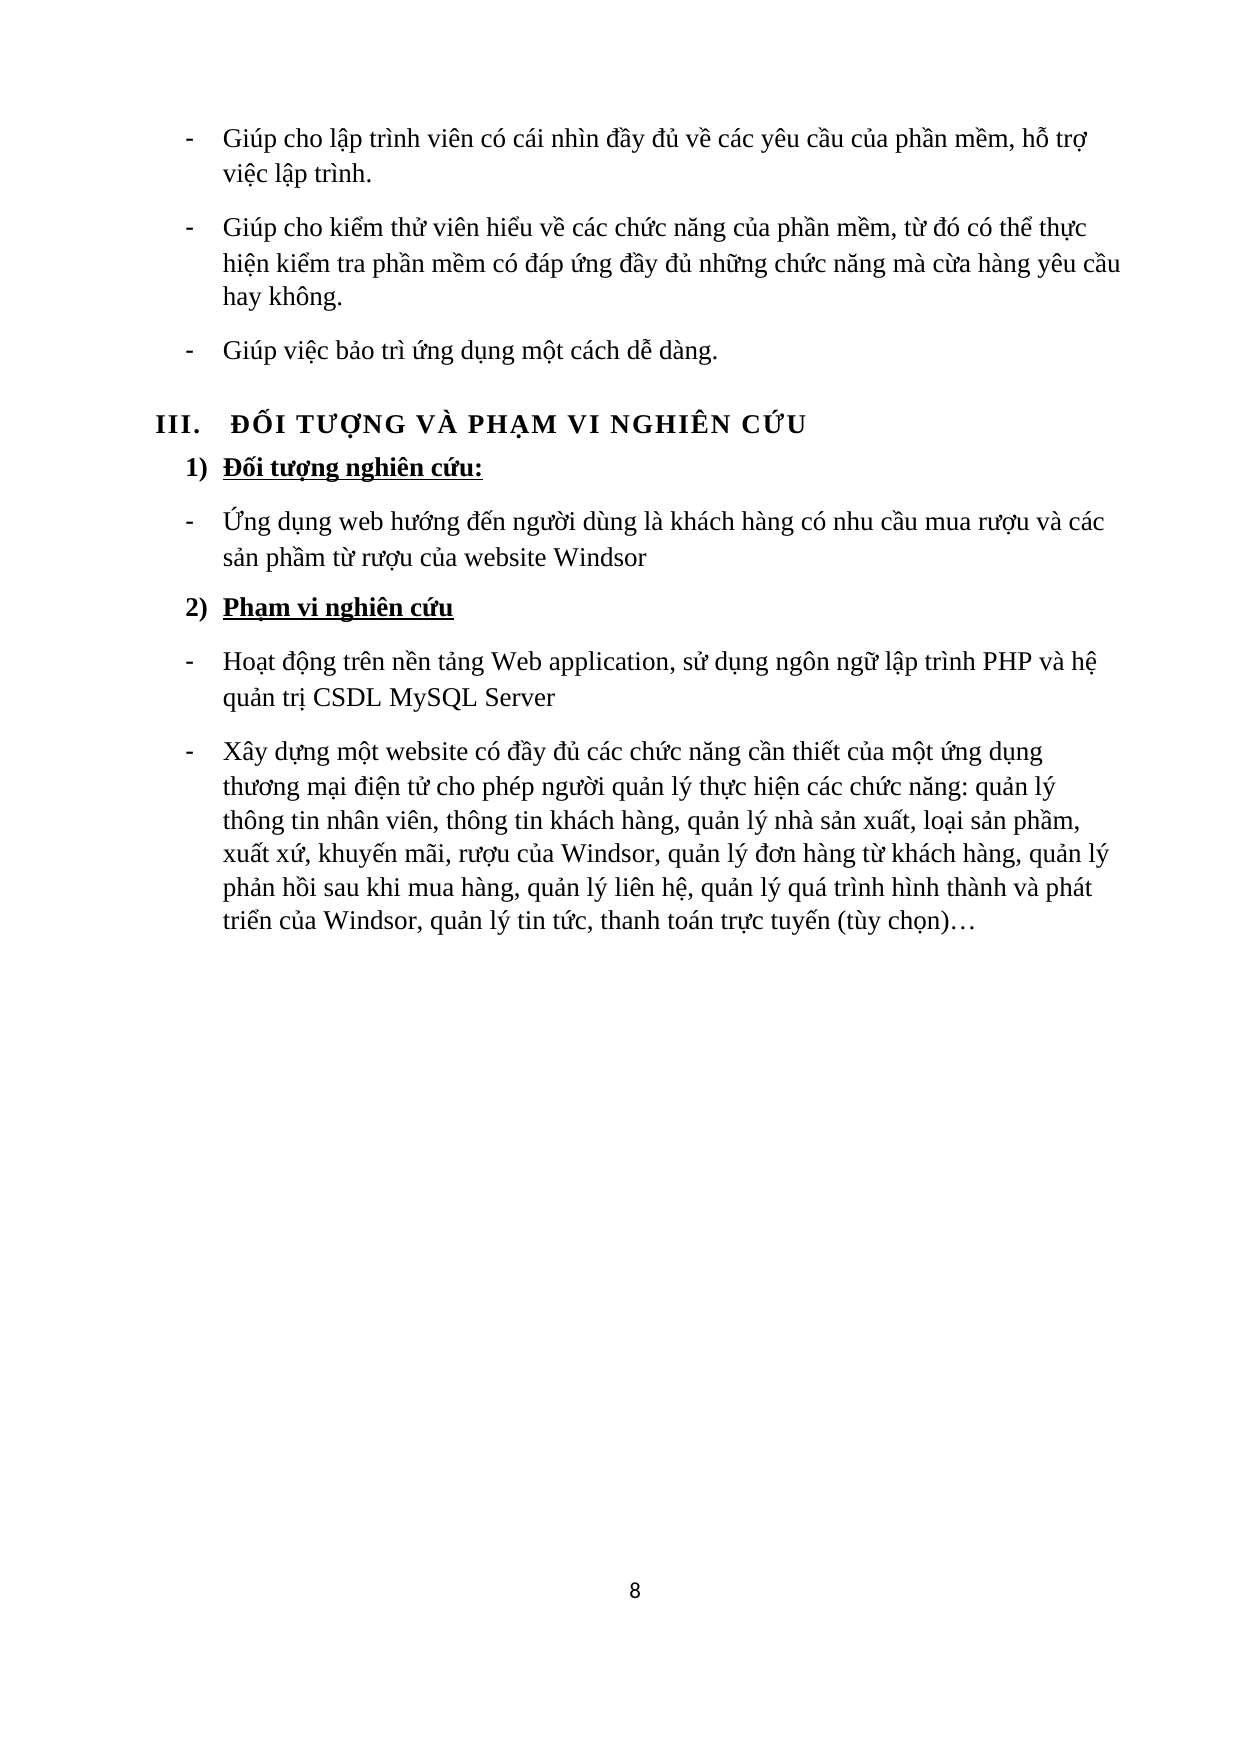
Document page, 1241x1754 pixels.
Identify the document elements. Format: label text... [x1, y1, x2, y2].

list Hoạt động trên nền tảng Web application, sử dụng ngôn ngữ lập trình PHP và hệ quản trị CSDL MySQL Server [185, 641, 1122, 712]
list Giúp cho kiểm thử viên hiểu về các chức năng của phần mềm, từ đó có thể thực hiện kiểm tra phần mềm có đáp ứng đầy đủ những chức năng mà cừa hàng yêu cầu hay không. [185, 208, 1122, 312]
subtitle Đối tượng và phạm vi nghiên cứu [155, 408, 1114, 439]
list Giúp cho lập trình viên có cái nhìn đầy đủ về các yêu cầu của phần mềm, hỗ trợ việc lập trình. [185, 118, 1122, 188]
list Ứng dụng web hướng đến người dùng là khách hàng có nhu cầu mua rượu và các sản phầm từ rượu của website Windsor [185, 502, 1122, 572]
list Giúp việc bảo trì ứng dụng một cách dễ dàng. [185, 331, 1122, 367]
list Đối tượng nghiên cứu: [185, 452, 1122, 483]
list Xây dựng một website có đầy đủ các chức năng cần thiết của một ứng dụng thương mại điện tử cho phép người quản lý thực hiện các chức năng: quản lý thông tin nhân viên, thông tin khách hàng, quản lý nhà sản xuất, loại sản phầm, xuất xứ, khuyến mãi, rượu của Windsor, quản lý đơn hàng từ khách hàng, quản lý phản hồi sau khi mua hàng, quản lý liên hệ, quản lý quá trình hình thành và phát triển của Windsor, quản lý tin tức, thanh toán trực tuyến (tùy chọn)… [185, 731, 1122, 936]
list Phạm vi nghiên cứu [185, 591, 1122, 622]
